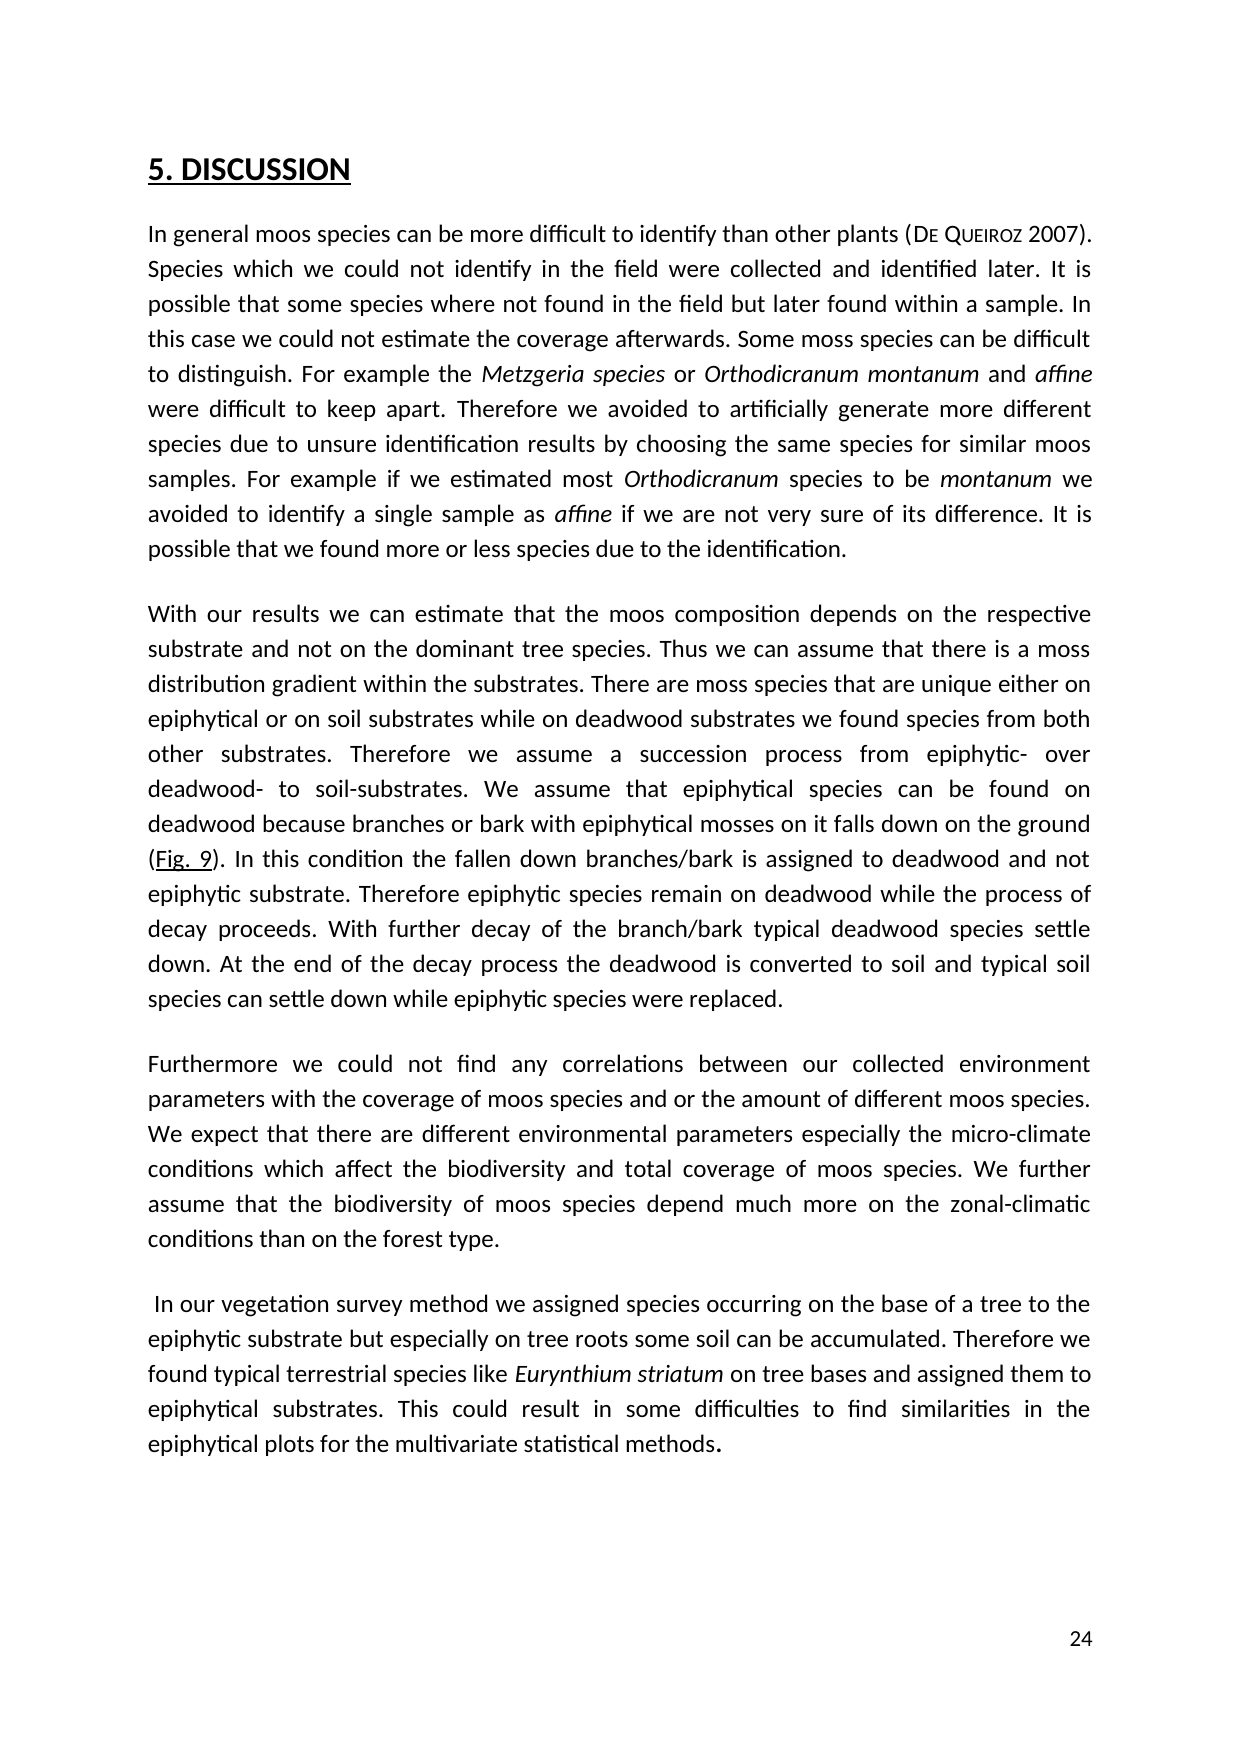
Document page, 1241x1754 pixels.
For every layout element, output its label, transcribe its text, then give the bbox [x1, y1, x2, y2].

text In general moos species can be more difficult to identify than other plants (De Queiroz 2007). Species which we could not identify in the field were collected and identified later. It is possible that some species where not found in the field but later found within a sample. In this case we could not estimate the coverage afterwards. Some moss species can be difficult to distinguish. For example the Metzgeria species or Orthodicranum montanum and affine were difficult to keep apart. Therefore we avoided to artificially generate more different species due to unsure identification results by choosing the same species for similar moos samples. For example if we estimated most Orthodicranum species to be montanum we avoided to identify a single sample as affine if we are not very sure of its difference. It is possible that we found more or less species due to the identification. [148, 218, 1092, 564]
text Furthermore we could not find any correlations between our collected environment parameters with the coverage of moos species and or the amount of different moos species. We expect that there are different environmental parameters especially the micro-climate conditions which affect the biodiversity and total coverage of moos species. We further assume that the biodiversity of moos species depend much more on the zonal-climatic conditions than on the forest type. [148, 1048, 1092, 1254]
text In our vegetation survey method we assigned species occurring on the base of a tree to the epiphytic substrate but especially on tree roots some soil can be accumulated. Therefore we found typical terrestrial species like Eurynthium striatum on tree bases and assigned them to epiphytical substrates. This could result in some difficulties to find similarities in the epiphytical plots for the multivariate statistical methods. [148, 1288, 1092, 1459]
text With our results we can estimate that the moos composition depends on the respective substrate and not on the dominant tree species. Thus we can assume that there is a moss distribution gradient within the substrates. There are moss species that are unique either on epiphytical or on soil substrates while on deadwood substrates we found species from both other substrates. Therefore we assume a succession process from epiphytic- over deadwood- to soil-substrates. We assume that epiphytical species can be found on deadwood because branches or bark with epiphytical mosses on it falls down on the ground (Fig. 9). In this condition the fallen down branches/bark is assigned to deadwood and not epiphytic substrate. Therefore epiphytic species remain on deadwood while the process of decay proceeds. With further decay of the branch/bark typical deadwood species settle down. At the end of the decay process the deadwood is converted to soil and typical soil species can settle down while epiphytic species were replaced. [148, 598, 1092, 1014]
text 5. Discussion [148, 148, 1092, 188]
